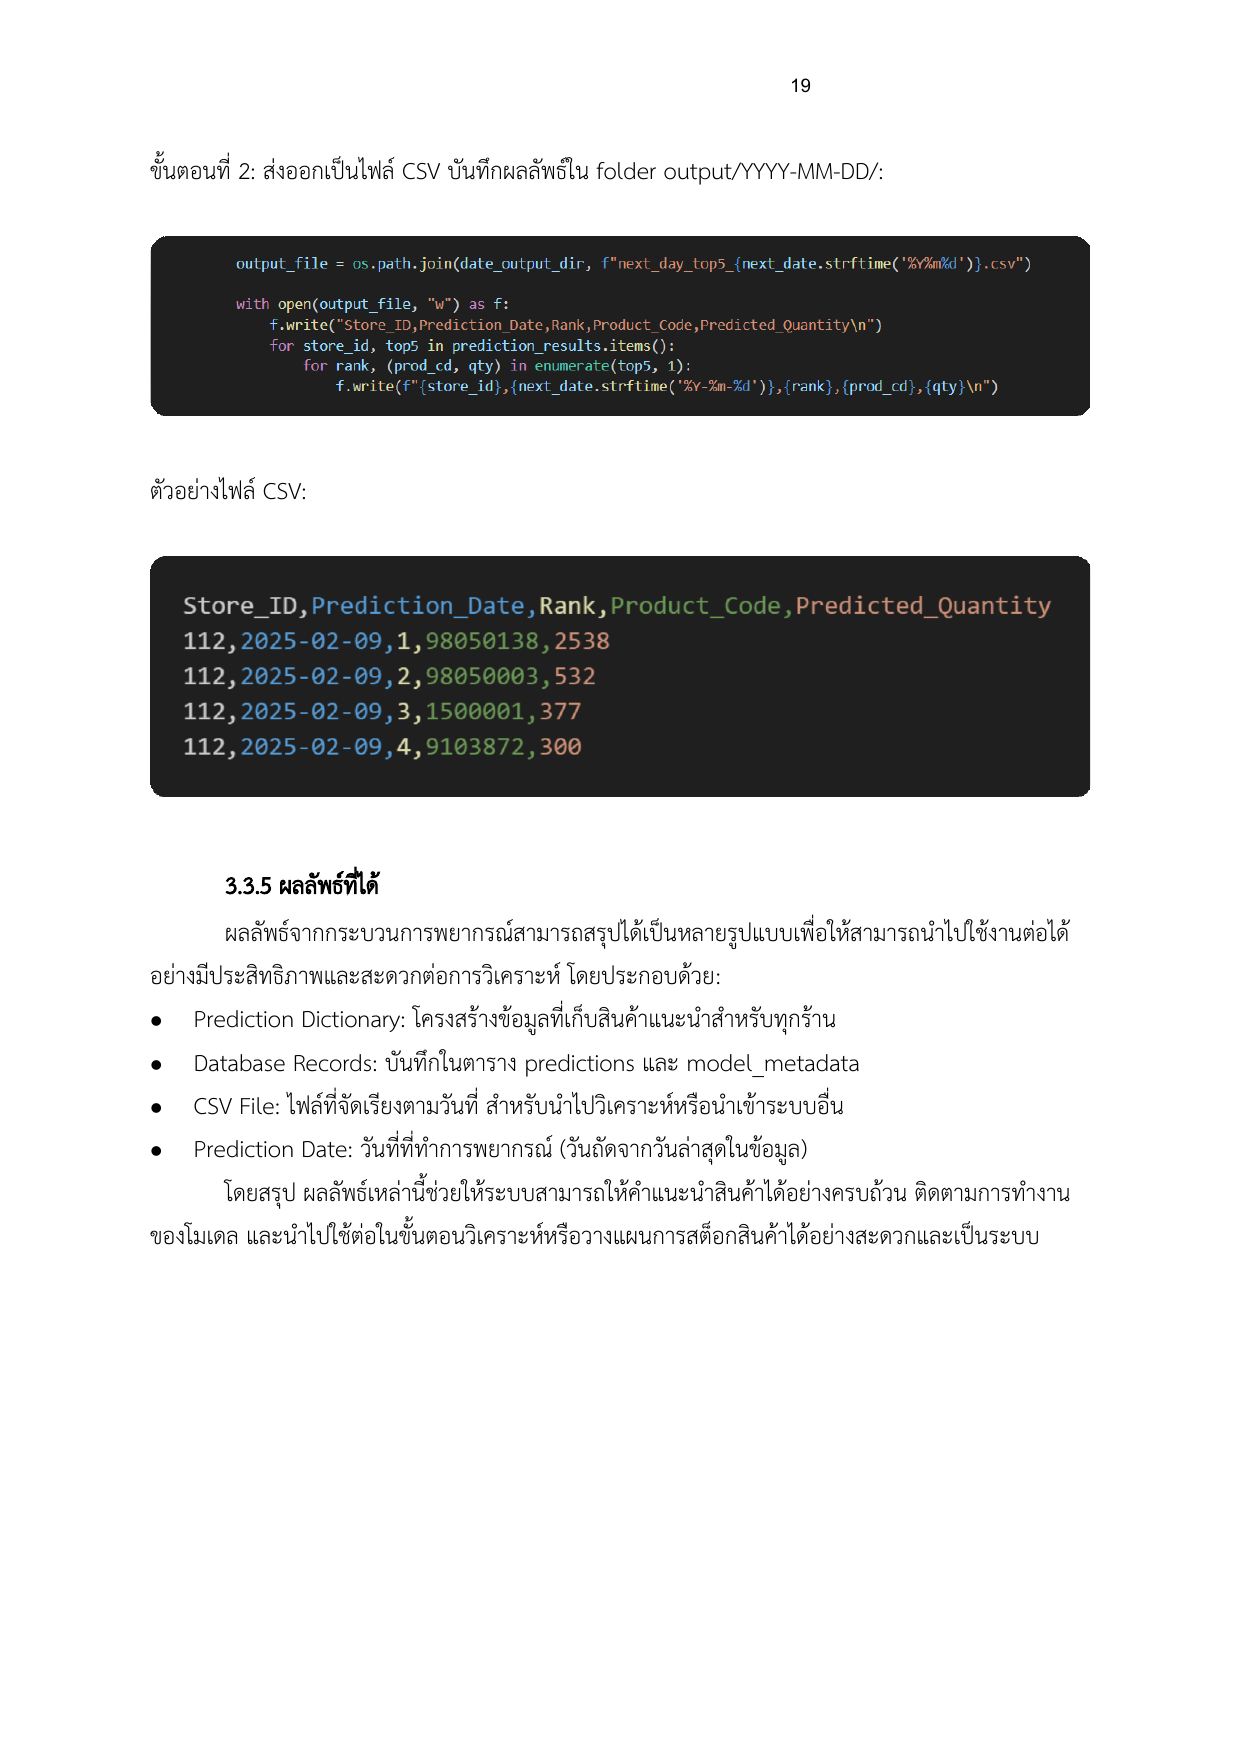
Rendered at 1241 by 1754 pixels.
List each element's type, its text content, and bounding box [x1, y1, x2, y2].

list CSV File: ไฟล์ที่จัดเรียงตามวันที่ สำหรับนำไปวิเคราะห์หรือนำเข้าระบบอื่น [150, 1085, 1090, 1123]
subtitle 3.3.5 ผลลัพธ์ที่ได้ [150, 864, 1090, 902]
list Prediction Date: วันที่ที่ทำการพยากรณ์ (วันถัดจากวันล่าสุดในข้อมูล) [150, 1128, 1090, 1166]
text ผลลัพธ์จากกระบวนการพยากรณ์สามารถสรุปได้เป็นหลายรูปแบบเพื่อให้สามารถนำไปใช้งานต่อได้อย่างมีประสิทธิภาพและสะดวกต่อการวิเคราะห์ โดยประกอบด้วย: [150, 912, 1090, 993]
text ขั้นตอนที่ 2: ส่งออกเป็นไฟล์ CSV บันทึกผลลัพธ์ใน folder output/YYYY-MM-DD/: [150, 150, 1090, 188]
list โดยสรุป ผลลัพธ์เหล่านี้ช่วยให้ระบบสามารถให้คำแนะนำสินค้าได้อย่างครบถ้วน ติดตามการทำงานของโมเดล และนำไปใช้ต่อในขั้นตอนวิเคราะห์หรือวางแผนการสต็อกสินค้าได้อย่างสะดวกและเป็นระบบ [150, 1172, 1090, 1253]
picture [150, 556, 1091, 797]
text ตัวอย่างไฟล์ CSV: [150, 470, 1090, 508]
list Prediction Dictionary: โครงสร้างข้อมูลที่เก็บสินค้าแนะนำสำหรับทุกร้าน [150, 998, 1090, 1036]
picture [150, 236, 1090, 416]
list Database Records: บันทึกในตาราง predictions และ model_metadata [150, 1042, 1090, 1079]
